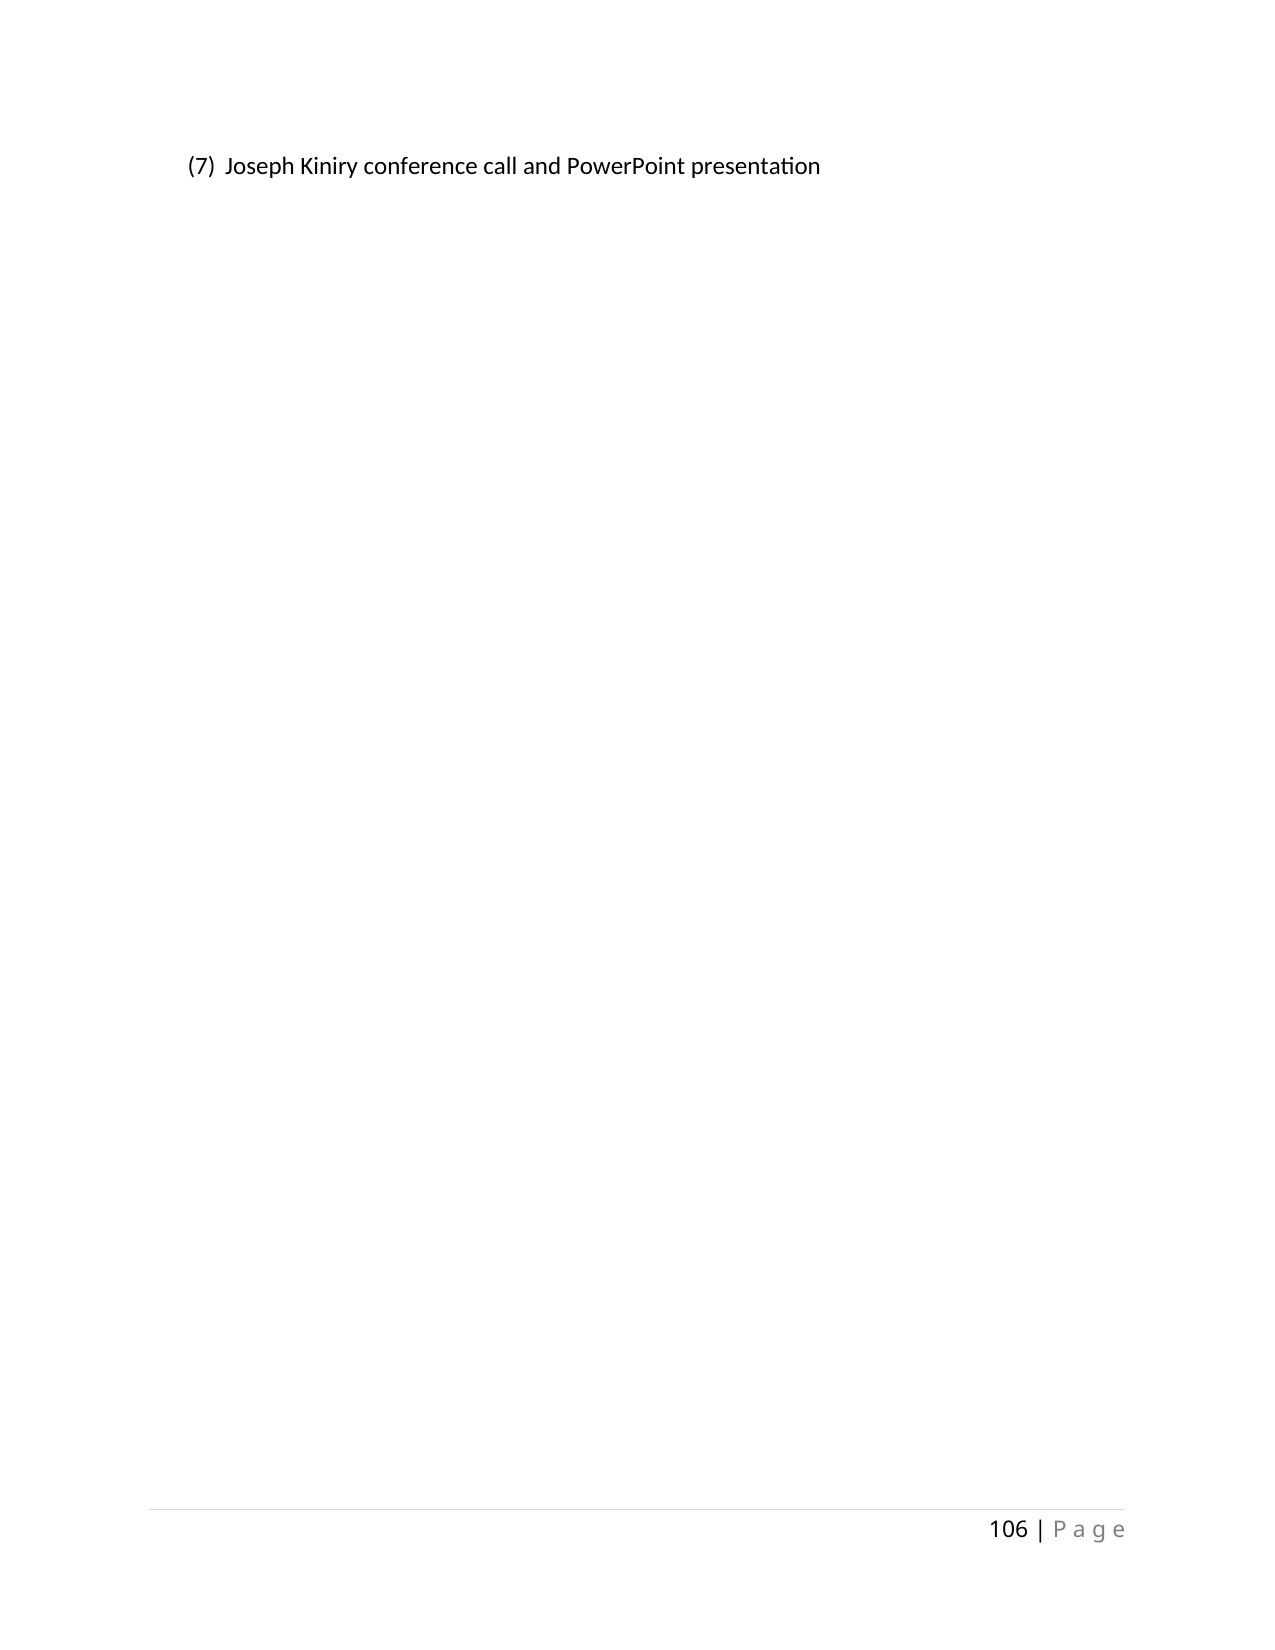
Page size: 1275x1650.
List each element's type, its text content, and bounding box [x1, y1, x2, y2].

list Joseph Kiniry conference call and PowerPoint presentation [187, 150, 1125, 181]
